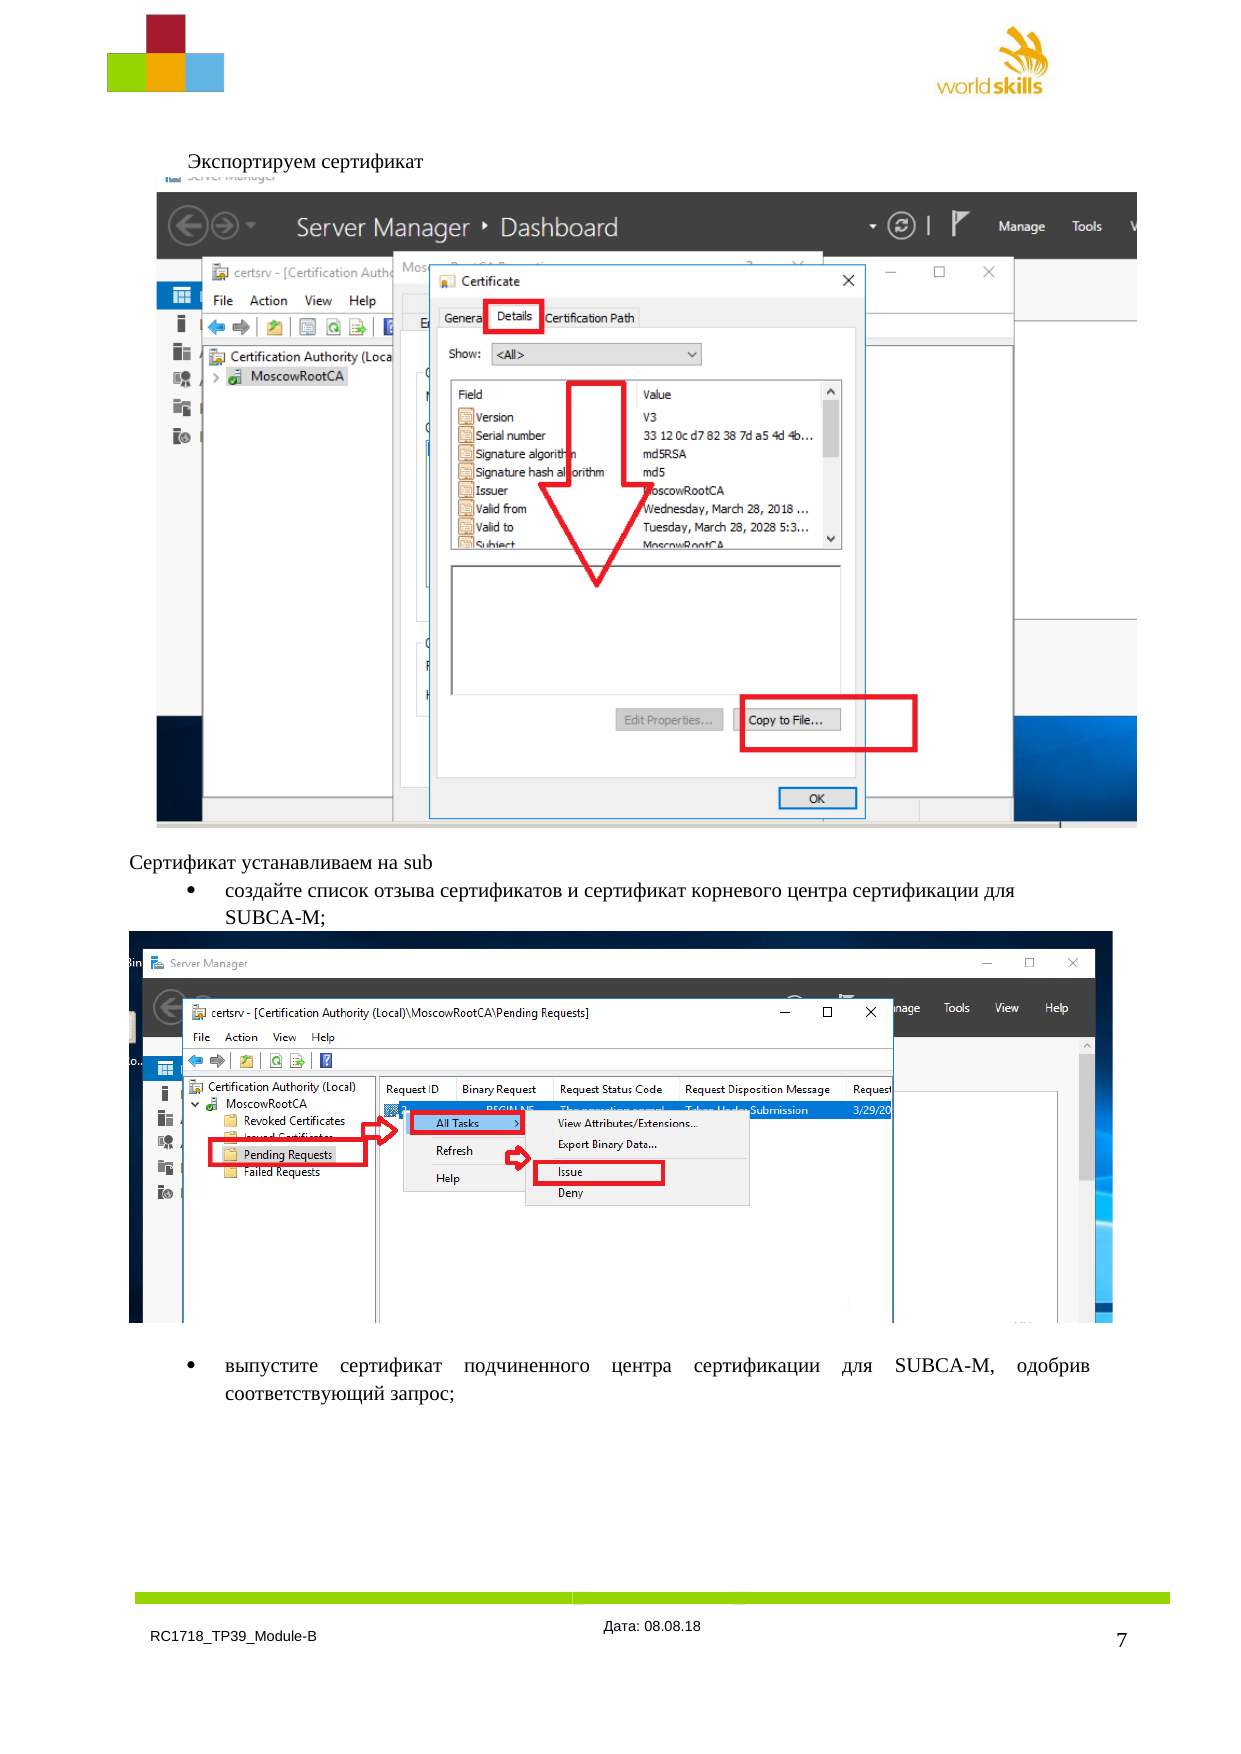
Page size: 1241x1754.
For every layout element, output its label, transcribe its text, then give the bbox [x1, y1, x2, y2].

picture [129, 931, 1113, 1323]
picture [155, 177, 1136, 828]
picture [106, 14, 225, 92]
text Экспортируем сертификат [187, 148, 1113, 173]
list выпустите сертификат подчиненного центра сертификации для SUBCA-M, одобрив соответствующий запрос; [187, 1353, 1090, 1404]
picture [933, 22, 1056, 101]
list создайте список отзыва сертификатов и сертификат корневого центра сертификации для SUBCA-M; [187, 877, 1090, 929]
